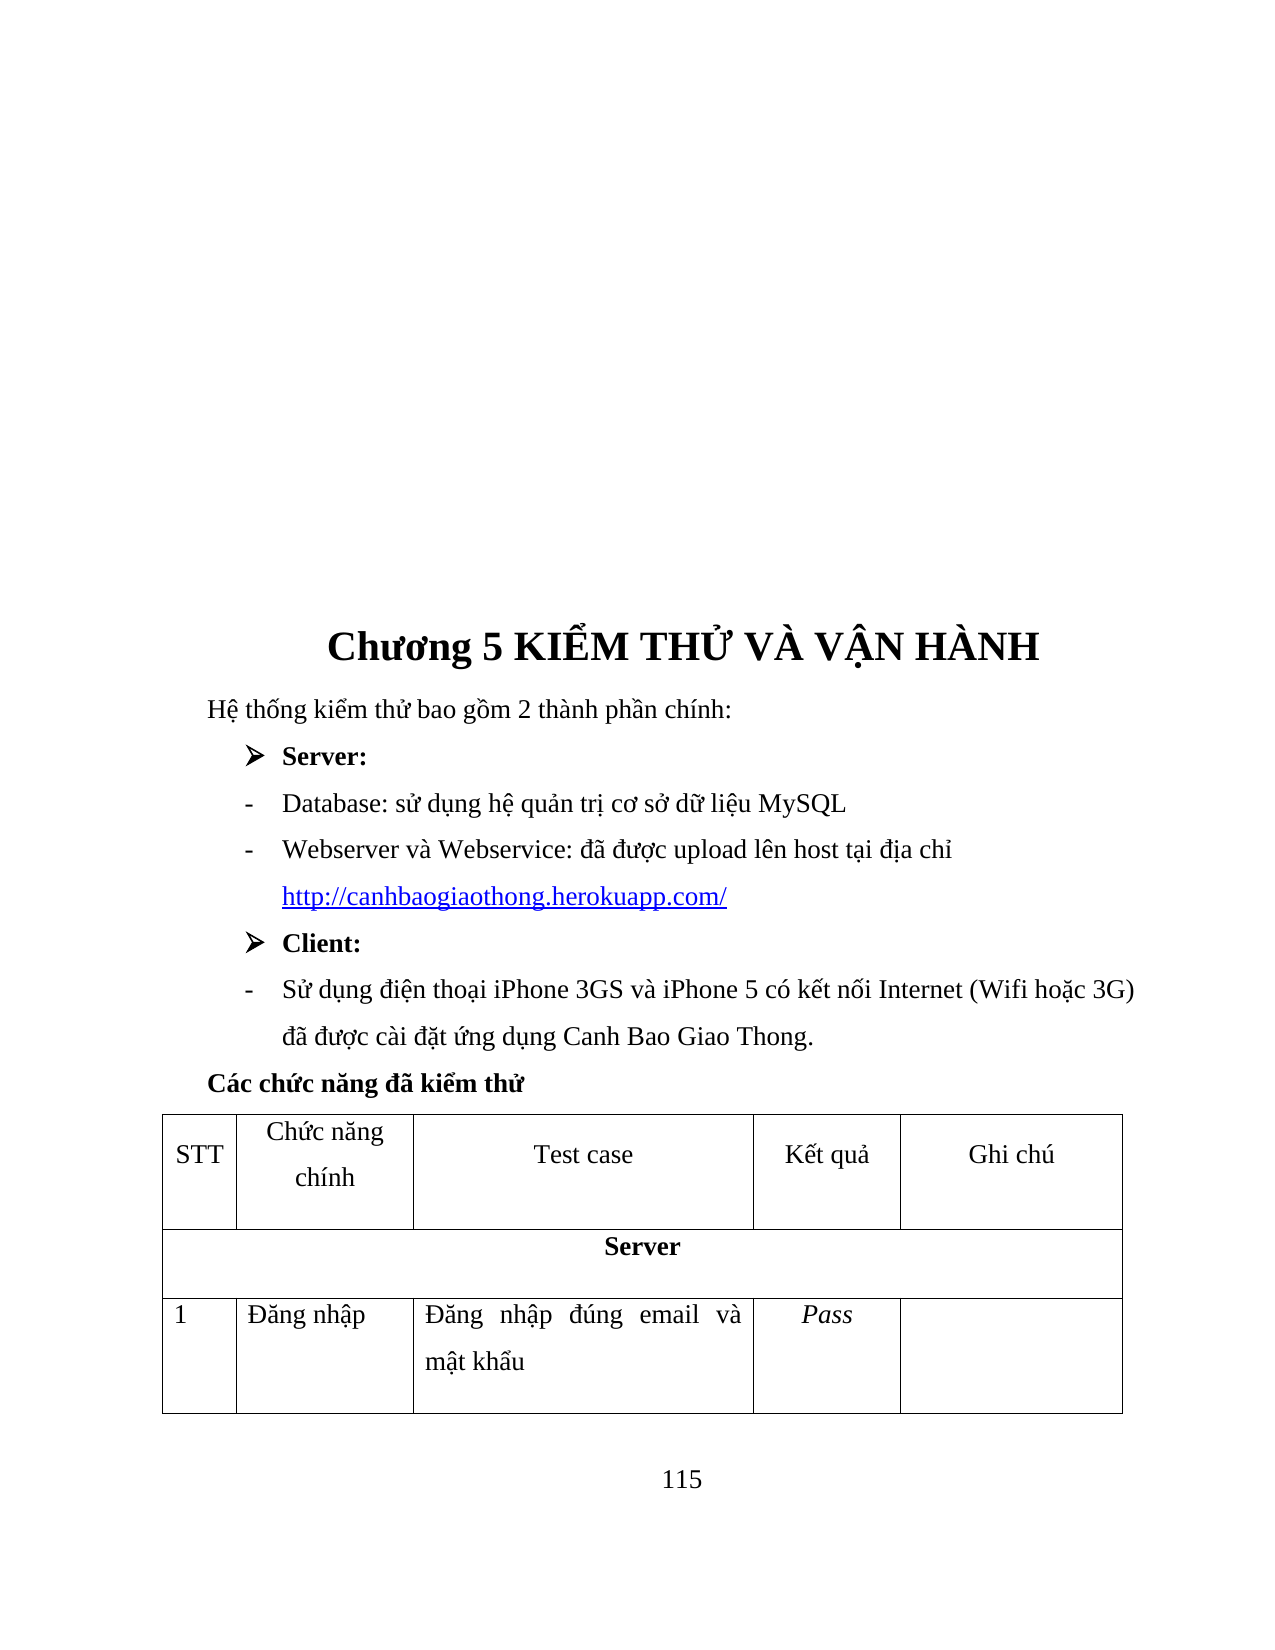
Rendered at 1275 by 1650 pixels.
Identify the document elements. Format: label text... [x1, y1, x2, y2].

list Client: [244, 927, 1157, 958]
table_cell Server [163, 1230, 1122, 1297]
table_header Kết quả [754, 1115, 900, 1229]
text Các chức năng đã kiểm thử [207, 1067, 1157, 1098]
subtitle KIỂM THỬ VÀ VẬN HÀNH [207, 621, 1157, 669]
list Database: sử dụng hệ quản trị cơ sở dữ liệu MySQL [244, 787, 1157, 818]
list Webserver và Webservice: đã được upload lên host tại địa chỉ http://canhbaogiaothong.herokuapp.com/ [244, 833, 1157, 911]
table_cell [901, 1299, 1122, 1413]
list Sử dụng điện thoại iPhone 3GS và iPhone 5 có kết nối Internet (Wifi hoặc 3G) đã được cài đặt ứng dụng Canh Bao Giao Thong. [244, 974, 1157, 1051]
table_header STT [163, 1115, 236, 1229]
text Hệ thống kiểm thử bao gồm 2 thành phần chính: [207, 693, 1157, 724]
table_header Chức năng chính [237, 1115, 413, 1229]
table_cell 1 [163, 1299, 236, 1413]
table_cell Đăng nhập đúng email và mật khẩu [414, 1299, 753, 1413]
list Server: [244, 740, 1157, 771]
table_cell Đăng nhập [237, 1299, 413, 1413]
table_header Test case [414, 1115, 753, 1229]
table_cell Pass [754, 1299, 900, 1413]
table_header Ghi chú [901, 1115, 1122, 1229]
